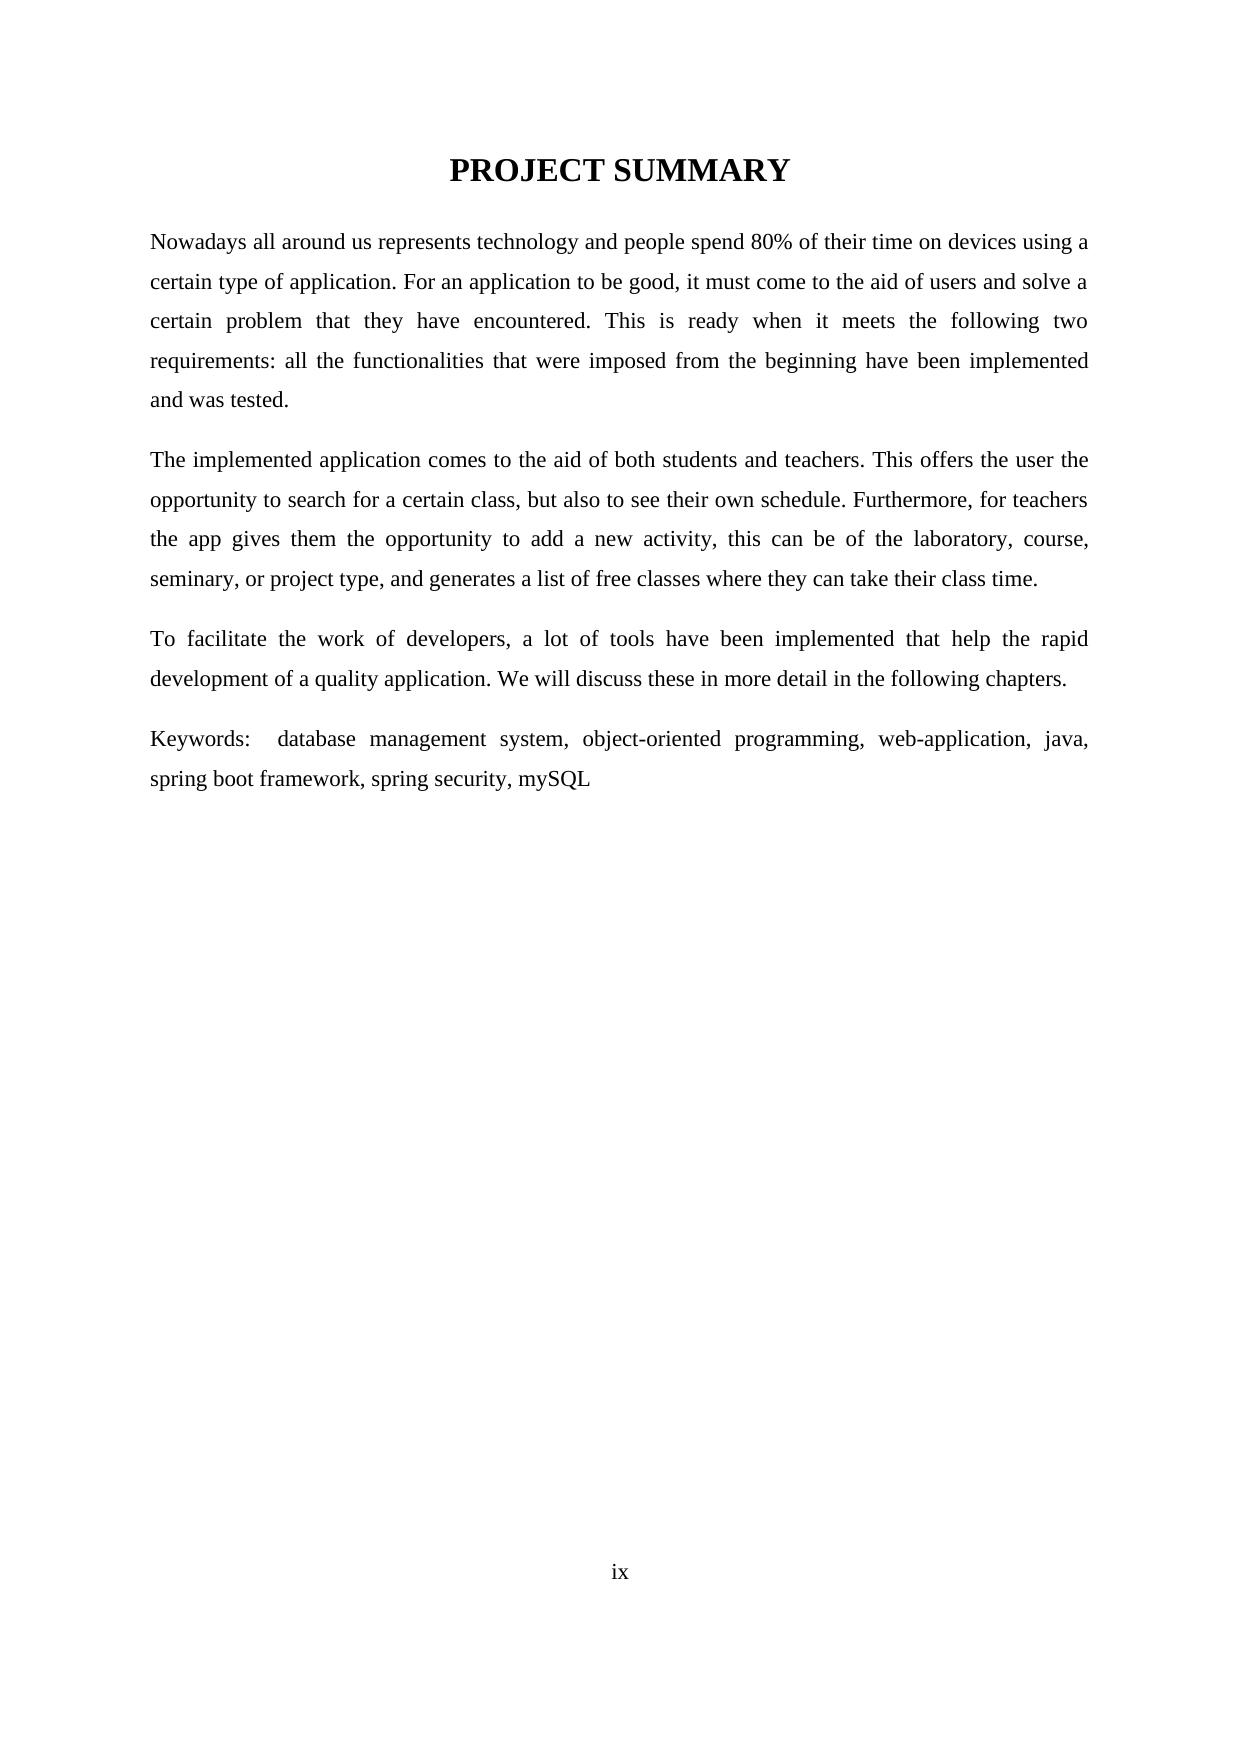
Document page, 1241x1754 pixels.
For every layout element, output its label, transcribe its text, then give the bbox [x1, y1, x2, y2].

text Nowadays all around us represents technology and people spend 80% of their time on devices using a certain type of application. For an application to be good, it must come to the aid of users and solve a certain problem that they have encountered. This is ready when it meets the following two requirements: all the functionalities that were imposed from the beginning have been implemented and was tested. [150, 228, 1090, 413]
text The implemented application comes to the aid of both students and teachers. This offers the user the opportunity to search for a certain class, but also to see their own schedule. Furthermore, for teachers the app gives them the opportunity to add a new activity, this can be of the laboratory, course, seminary, or project type, and generates a list of free classes where they can take their class time. [150, 447, 1090, 591]
text Keywords: database management system, object-oriented programming, web-application, java, spring boot framework, spring security, mySQL [150, 725, 1090, 791]
text To facilitate the work of developers, a lot of tools have been implemented that help the rapid development of a quality application. We will discuss these in more detail in the following chapters. [150, 625, 1090, 691]
text PROJECT SUMMARY [150, 150, 1090, 188]
